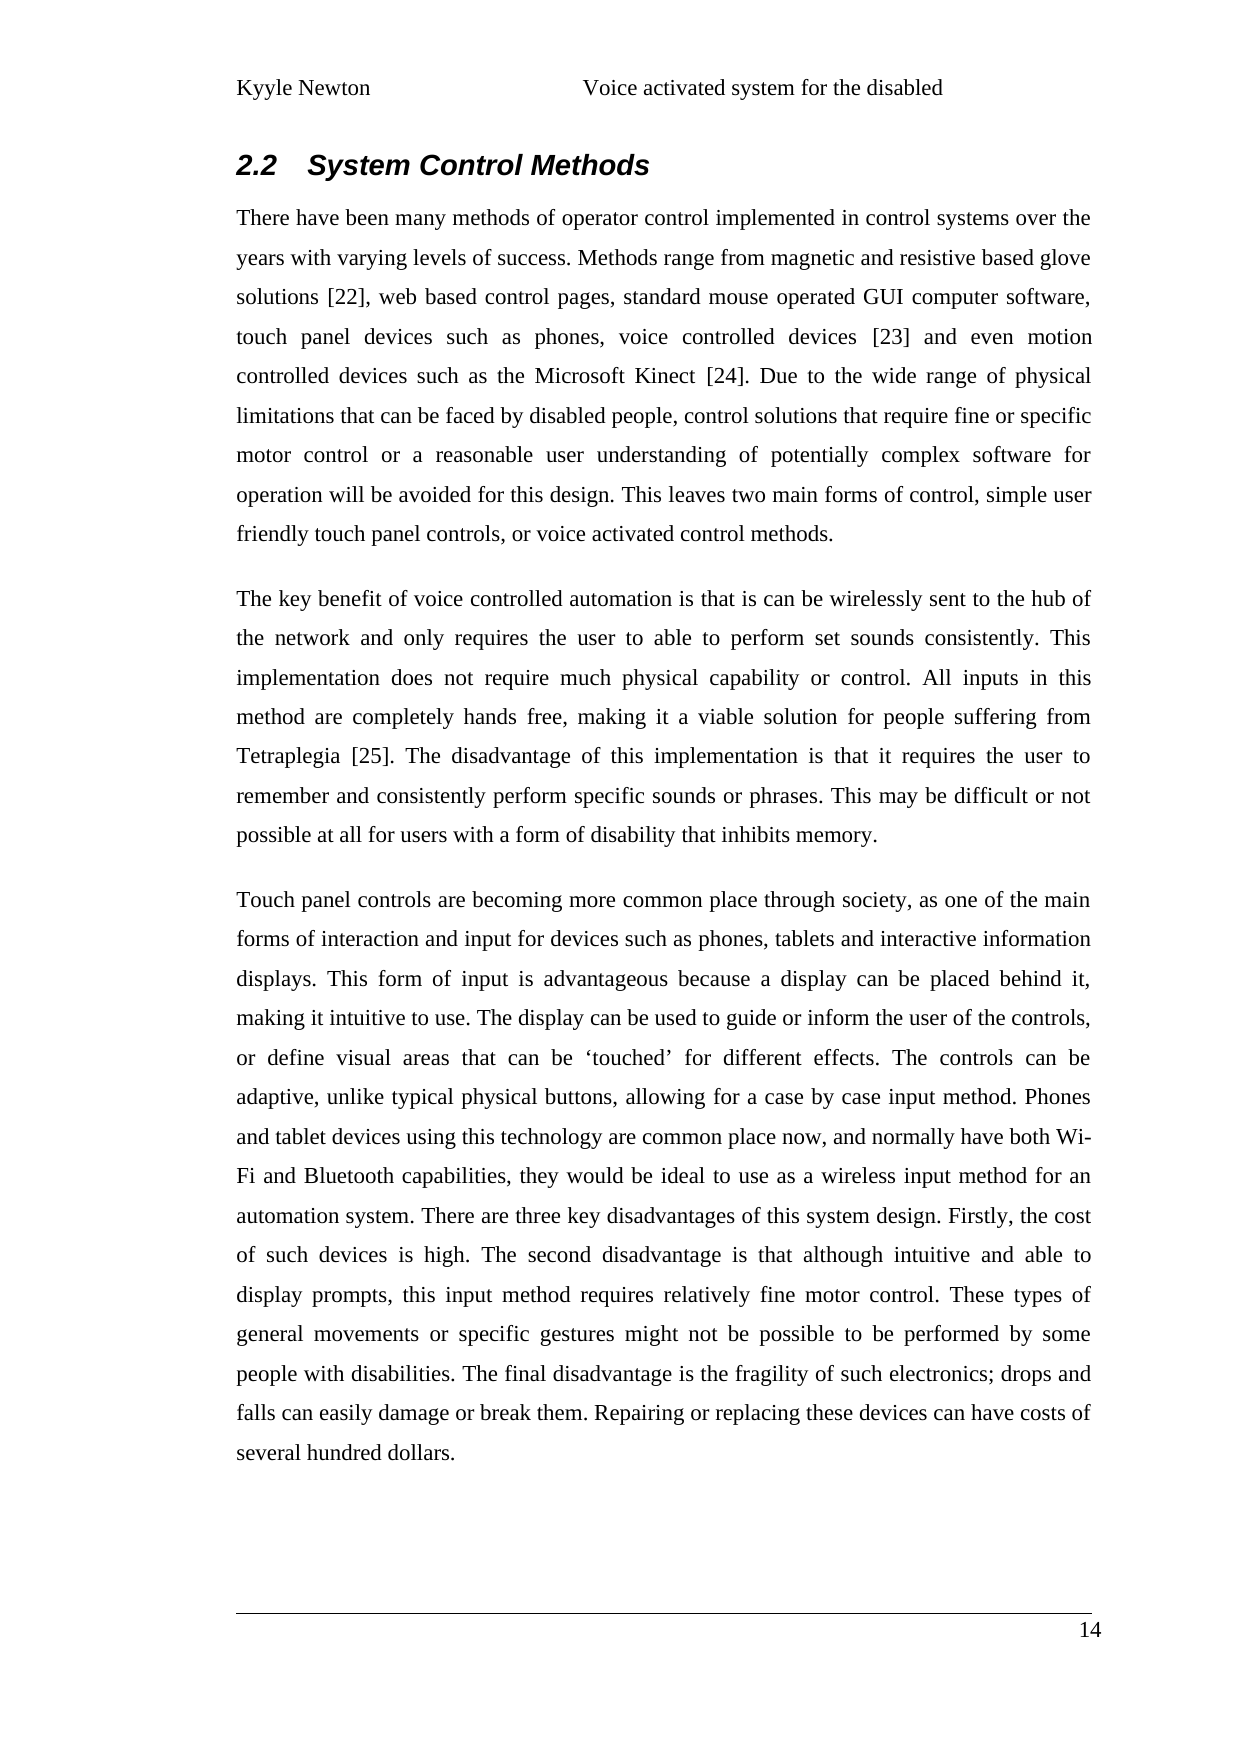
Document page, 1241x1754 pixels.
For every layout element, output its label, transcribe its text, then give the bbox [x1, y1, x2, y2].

subtitle System Control Methods [236, 148, 1092, 181]
text Touch panel controls are becoming more common place through society, as one of the main forms of interaction and input for devices such as phones, tablets and interactive information displays. This form of input is advantageous because a display can be placed behind it, making it intuitive to use. The display can be used to guide or inform the user of the controls, or define visual areas that can be ‘touched’ for different effects. The controls can be adaptive, unlike typical physical buttons, allowing for a case by case input method. Phones and tablet devices using this technology are common place now, and normally have both Wi-Fi and Bluetooth capabilities, they would be ideal to use as a wireless input method for an automation system. There are three key disadvantages of this system design. Firstly, the cost of such devices is high. The second disadvantage is that although intuitive and able to display prompts, this input method requires relatively fine motor control. These types of general movements or specific gestures might not be possible to be performed by some people with disabilities. The final disadvantage is the fragility of such electronics; drops and falls can easily damage or break them. Repairing or replacing these devices can have costs of several hundred dollars. [236, 886, 1092, 1465]
text There have been many methods of operator control implemented in control systems over the years with varying levels of success. Methods range from magnetic and resistive based glove solutions [22], web based control pages, standard mouse operated GUI computer software, touch panel devices such as phones, voice controlled devices [23] and even motion controlled devices such as the Microsoft Kinect [24]. Due to the wide range of physical limitations that can be faced by disabled people, control solutions that require fine or specific motor control or a reasonable user understanding of potentially complex software for operation will be avoided for this design. This leaves two main forms of control, simple user friendly touch panel controls, or voice activated control methods. [236, 204, 1092, 546]
text The key benefit of voice controlled automation is that is can be wirelessly sent to the hub of the network and only requires the user to able to perform set sounds consistently. This implementation does not require much physical capability or control. All inputs in this method are completely hands free, making it a viable solution for people suffering from Tetraplegia [25]. The disadvantage of this implementation is that it requires the user to remember and consistently perform specific sounds or phrases. This may be difficult or not possible at all for users with a form of disability that inhibits memory. [236, 584, 1092, 848]
